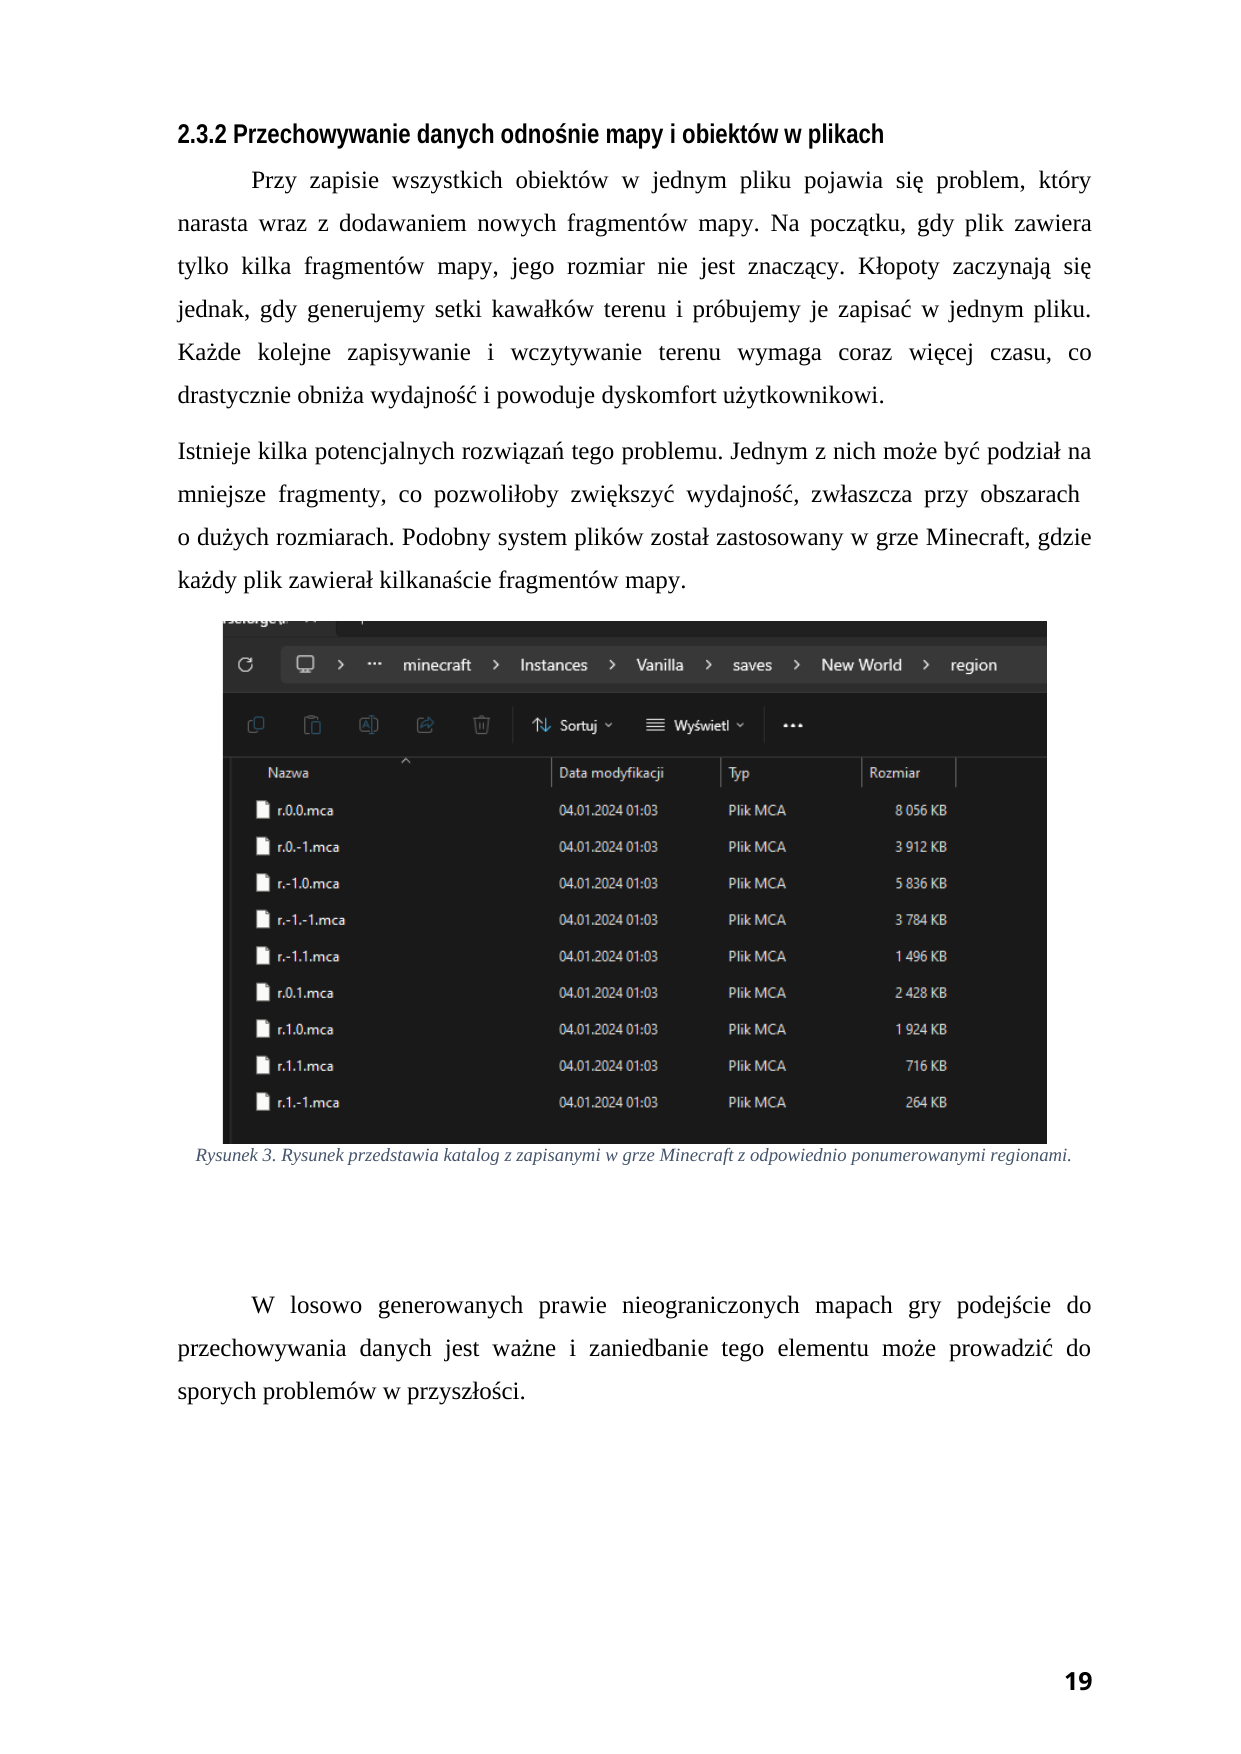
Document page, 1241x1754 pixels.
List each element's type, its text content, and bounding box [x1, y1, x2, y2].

subtitle W losowo generowanych prawie nieograniczonych mapach gry podejście do przechowywania danych jest ważne i zaniedbanie tego elementu może prowadzić do sporych problemów w przyszłości. [177, 1290, 1092, 1405]
subtitle Przy zapisie wszystkich obiektów w jednym pliku pojawia się problem, który narasta wraz z dodawaniem nowych fragmentów mapy. Na początku, gdy plik zawiera tylko kilka fragmentów mapy, jego rozmiar nie jest znaczący. Kłopoty zaczynają się jednak, gdy generujemy setki kawałków terenu i próbujemy je zapisać w jednym pliku. Każde kolejne zapisywanie i wczytywanie terenu wymaga coraz więcej czasu, co drastycznie obniża wydajność i powoduje dyskomfort użytkownikowi. [177, 165, 1092, 409]
text 2.3.2 Przechowywanie danych odnośnie mapy i obiektów w plikach [177, 118, 1092, 149]
subtitle Istnieje kilka potencjalnych rozwiązań tego problemu. Jednym z nich może być podział na mniejsze fragmenty, co pozwoliłoby zwiększyć wydajność, zwłaszcza przy obszarach o dużych rozmiarach. Podobny system plików został zastosowany w grze Minecraft, gdzie każdy plik zawierał kilkanaście fragmentów mapy. [177, 436, 1092, 594]
picture [222, 621, 1047, 1144]
